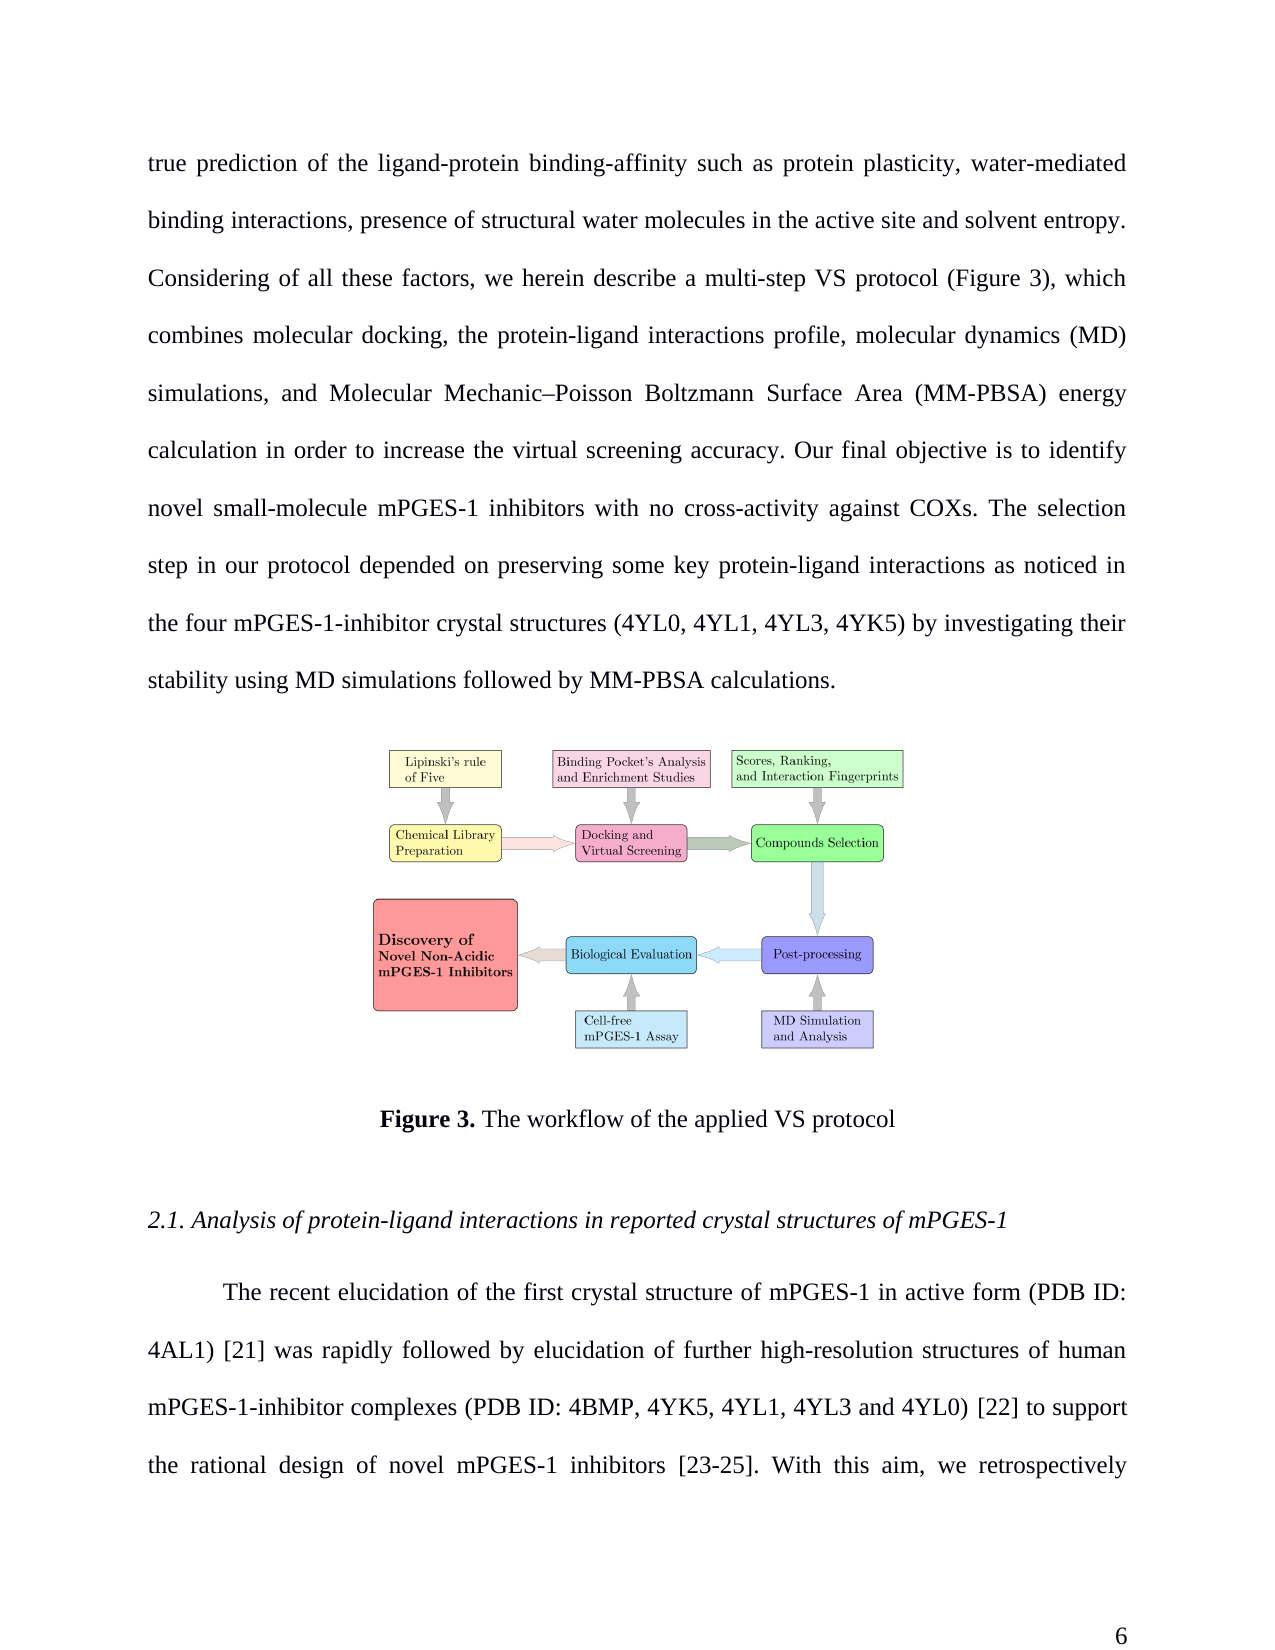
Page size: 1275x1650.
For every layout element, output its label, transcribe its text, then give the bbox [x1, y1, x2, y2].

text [148, 1277, 1127, 1478]
text Figure 3. The workflow of the applied VS protocol [148, 1104, 1127, 1133]
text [148, 148, 1127, 694]
text 2.1. Analysis of protein-ligand interactions in reported crystal structures of mPGES-1 [148, 1205, 1127, 1234]
picture [360, 737, 916, 1061]
